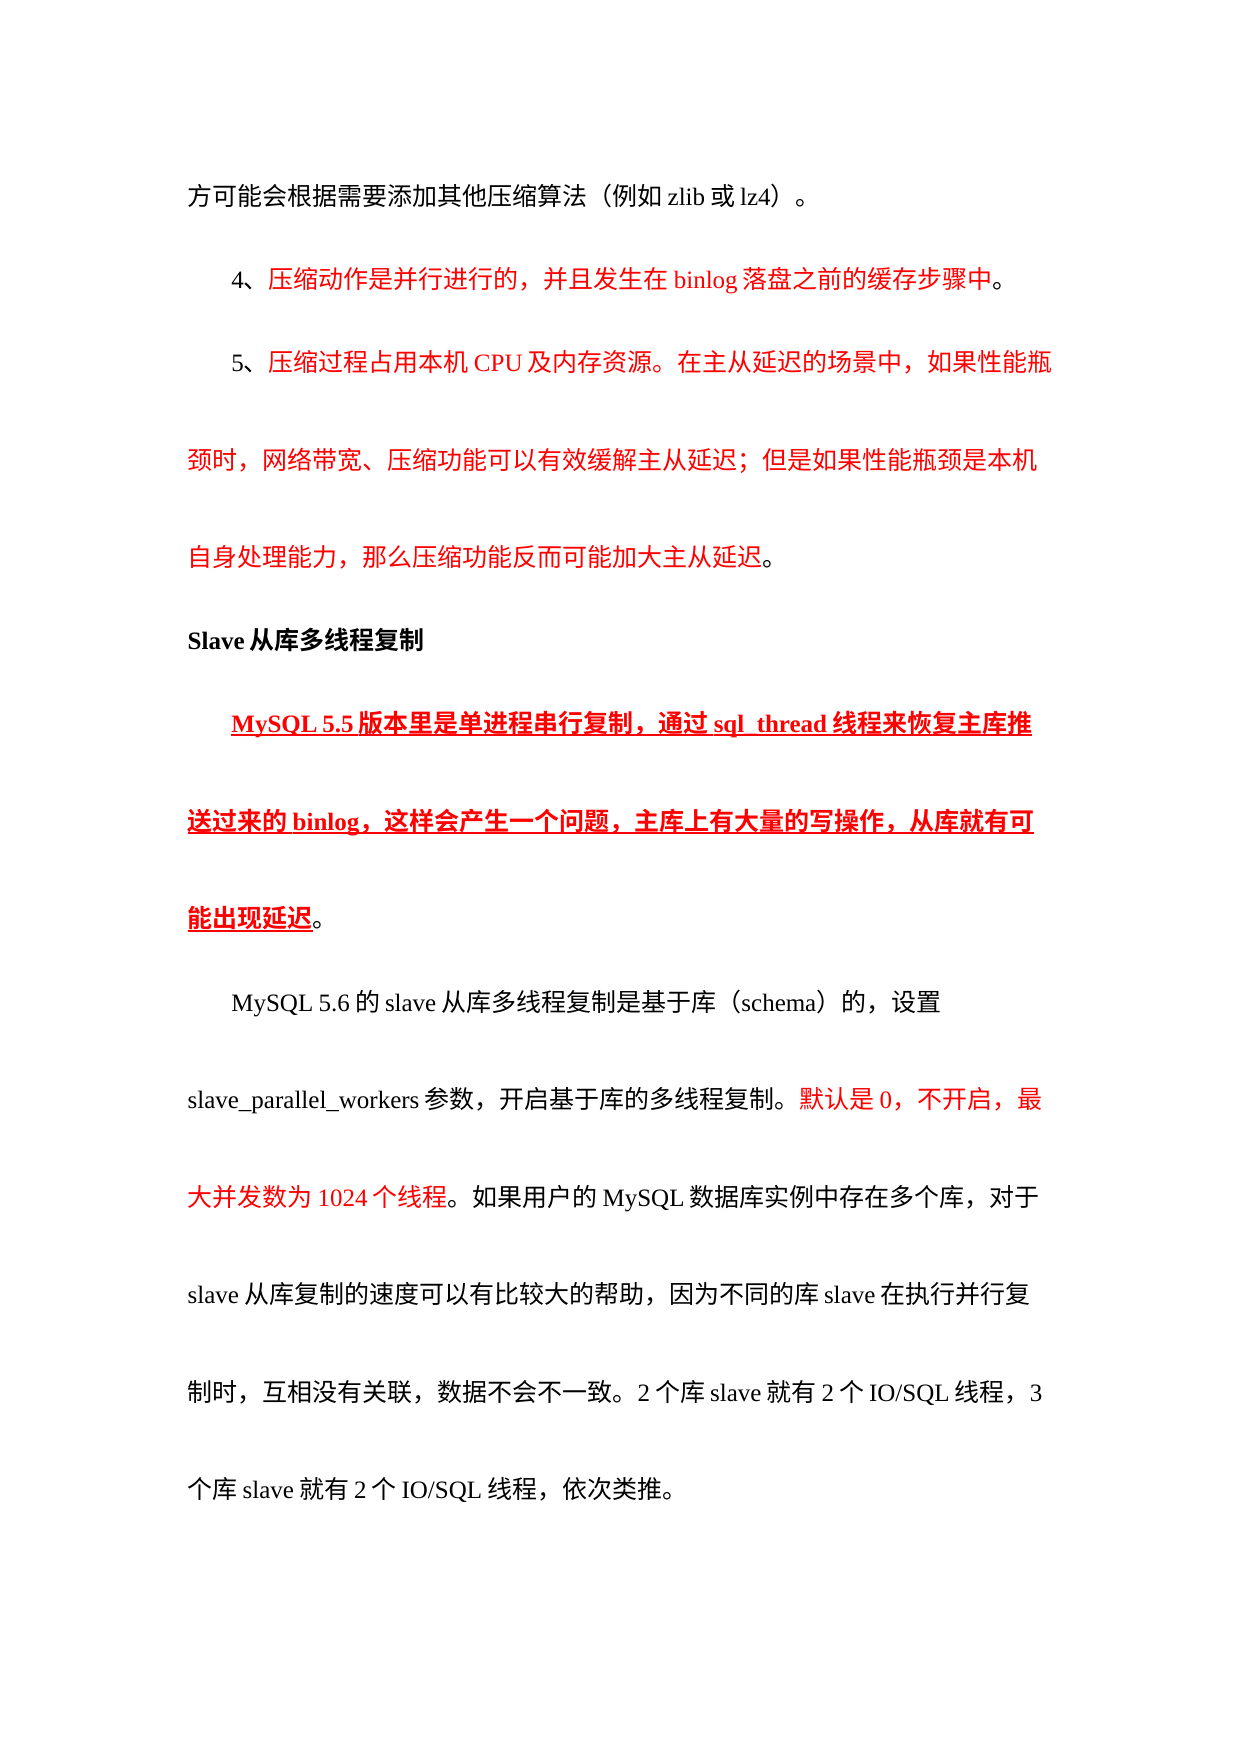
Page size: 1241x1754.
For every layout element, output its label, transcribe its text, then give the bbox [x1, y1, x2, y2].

text 5、压缩过程占用本机CPU及内存资源。在主从延迟的场景中，如果性能瓶颈时，网络带宽、压缩功能可以有效缓解主从延迟；但是如果性能瓶颈是本机自身处理能力，那么压缩功能反而可能加大主从延迟。 [187, 328, 1053, 588]
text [187, 162, 1053, 227]
text MySQL 5.6的slave从库多线程复制是基于库（schema）的，设置slave_parallel_workers参数，开启基于库的多线程复制。默认是0，不开启，最大并发数为1024个线程。如果用户的MySQL数据库实例中存在多个库，对于slave从库复制的速度可以有比较大的帮助，因为不同的库slave在执行并行复制时，互相没有关联，数据不会不一致。2个库slave就有2个IO/SQL线程，3个库slave就有2个IO/SQL线程，依次类推。 [187, 968, 1053, 1520]
text MySQL 5.5版本里是单进程串行复制，通过sql_thread线程来恢复主库推送过来的binlog，这样会产生一个问题，主库上有大量的写操作，从库就有可能出现延迟。 [187, 689, 1053, 949]
subtitle Slave从库多线程复制 [187, 606, 1053, 671]
text 4、压缩动作是并行进行的，并且发生在binlog落盘之前的缓存步骤中。 [187, 245, 1053, 310]
